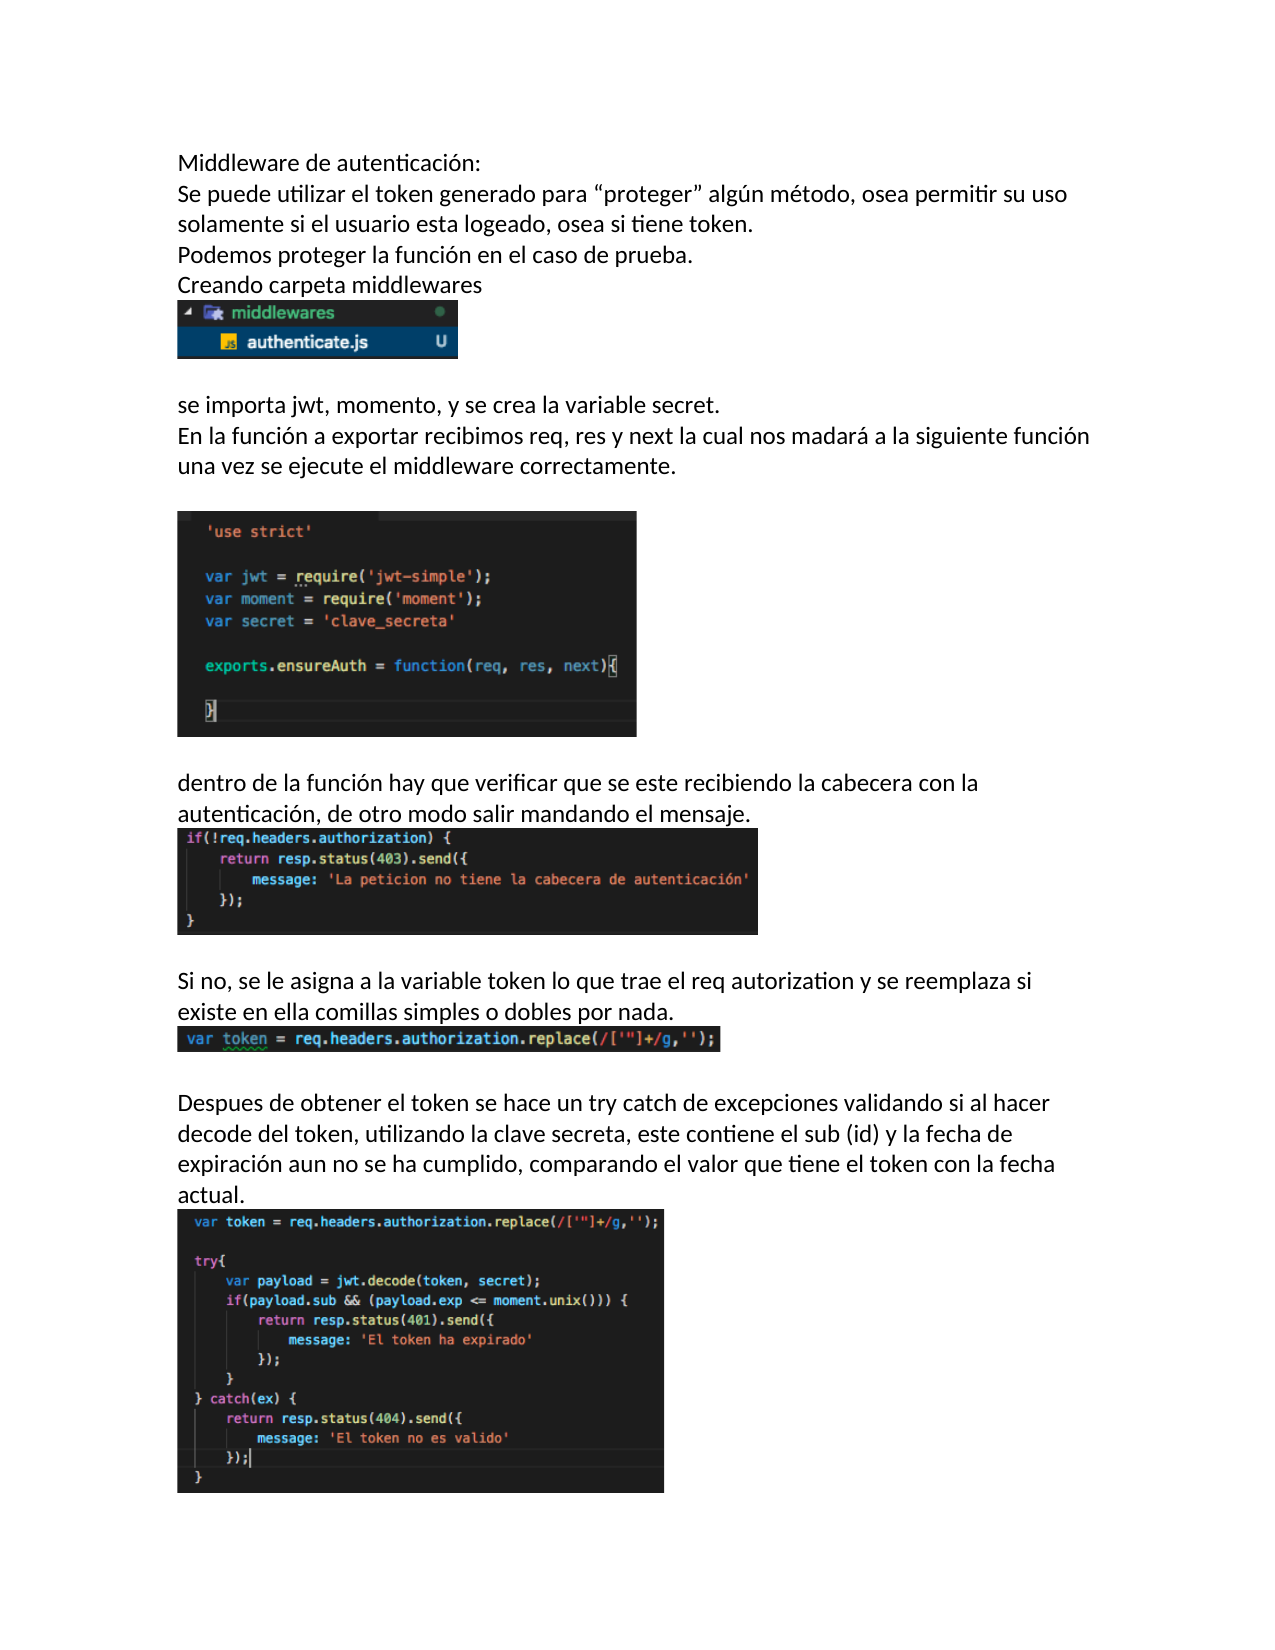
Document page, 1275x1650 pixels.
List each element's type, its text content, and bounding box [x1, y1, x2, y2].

text Se puede utilizar el token generado para “proteger” algún método, osea permitir su uso solamente si el usuario esta logeado, osea si tiene token. [177, 178, 1098, 239]
picture [177, 1026, 721, 1052]
text dentro de la función hay que verificar que se este recibiendo la cabecera con la autenticación, de otro modo salir mandando el mensaje. [177, 767, 1098, 828]
picture [177, 300, 458, 359]
picture [177, 511, 637, 737]
text Despues de obtener el token se hace un try catch de excepciones validando si al hacer decode del token, utilizando la clave secreta, este contiene el sub (id) y la fecha de expiración aun no se ha cumplido, comparando el valor que tiene el token con la fecha actual. [177, 1088, 1098, 1210]
text Creando carpeta middlewares [177, 270, 1098, 300]
picture [177, 1209, 665, 1493]
text En la función a exportar recibimos req, res y next la cual nos madará a la siguiente función una vez se ejecute el middleware correctamente. [177, 420, 1098, 481]
text Podemos proteger la función en el caso de prueba. [177, 239, 1098, 270]
picture [177, 828, 758, 935]
text se importa jwt, momento, y se crea la variable secret. [177, 389, 1098, 420]
text Si no, se le asigna a la variable token lo que trae el req autorization y se reemplaza si existe en ella comillas simples o dobles por nada. [177, 966, 1098, 1027]
text Middleware de autenticación: [177, 148, 1098, 178]
